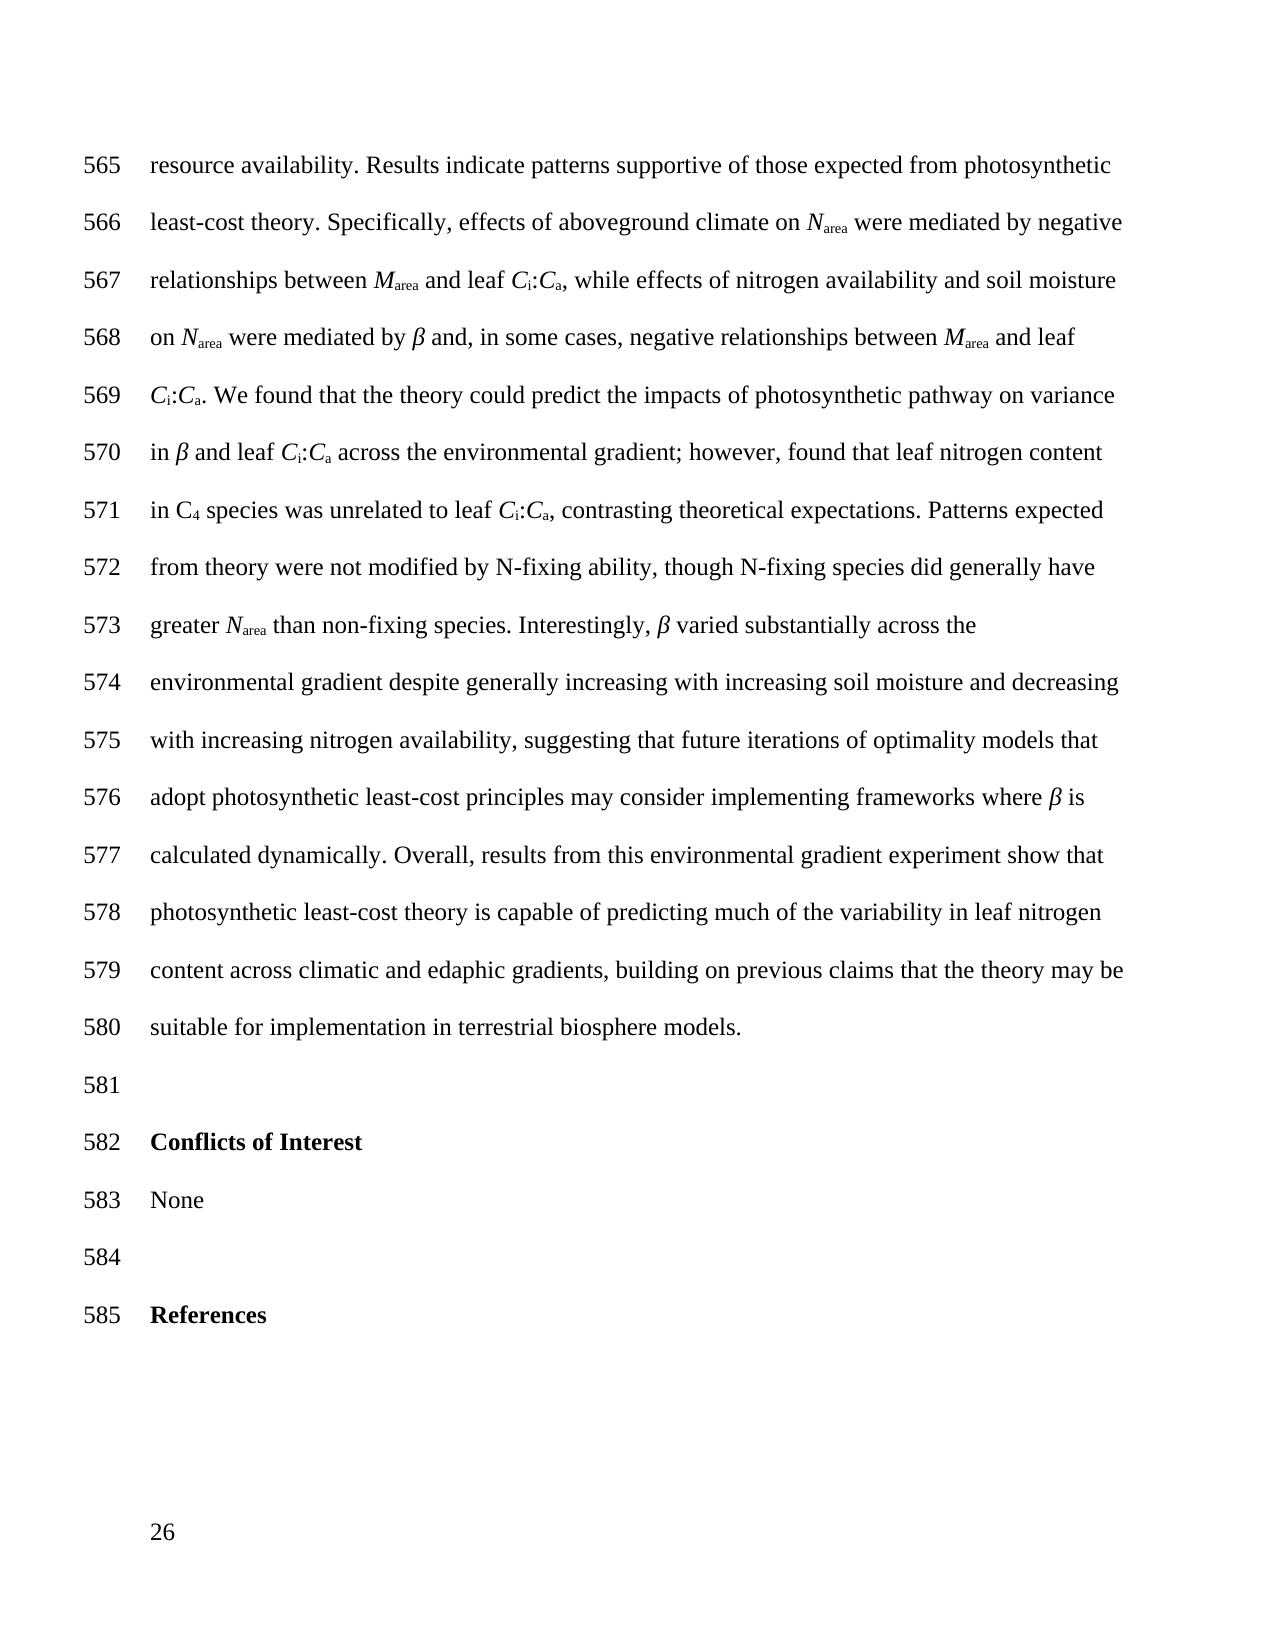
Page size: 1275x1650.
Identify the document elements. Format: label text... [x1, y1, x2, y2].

text Conflicts of Interest [150, 1127, 1125, 1156]
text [150, 150, 1125, 1041]
text None [150, 1185, 1125, 1214]
text References [150, 1300, 1125, 1329]
